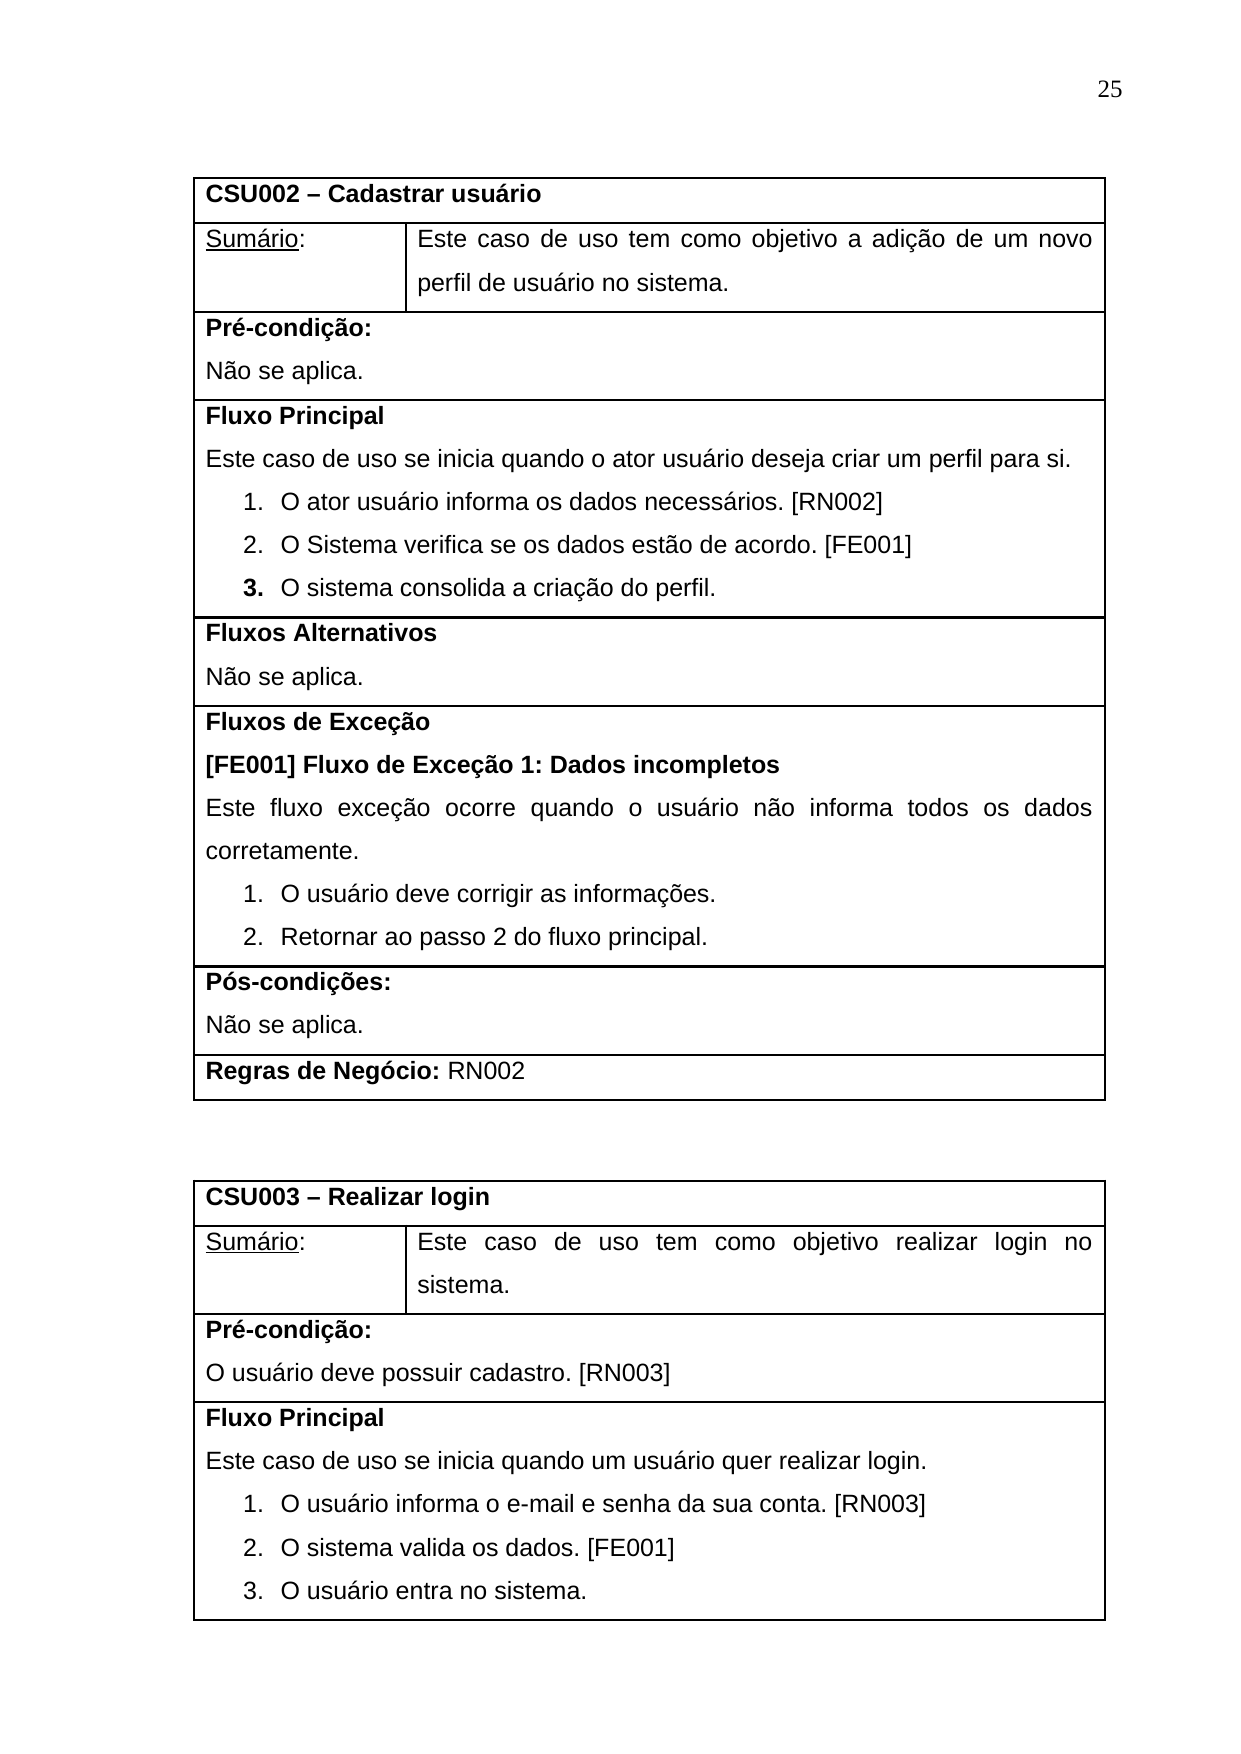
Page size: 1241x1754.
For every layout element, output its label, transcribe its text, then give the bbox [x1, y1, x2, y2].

table_cell Regras de Negócio: RN002 [195, 1056, 1104, 1099]
table_cell Fluxos Alternativos Não se aplica. [195, 619, 1104, 704]
table_cell Pós-condições: Não se aplica. [195, 968, 1104, 1053]
table_cell Fluxo Principal Este caso de uso se inicia quando um usuário quer realizar login. O usuário informa o e-mail e senha da sua conta. [RN003] O sistema valida os dados. [FE001] O usuário entra no sistema. [195, 1403, 1104, 1619]
table_cell Fluxo Principal Este caso de uso se inicia quando o ator usuário deseja criar um perfil para si. O ator usuário informa os dados necessários. [RN002] O Sistema verifica se os dados estão de acordo. [FE001] O sistema consolida a criação do perfil. [195, 401, 1104, 616]
table_cell Pré-condição: Não se aplica. [195, 313, 1104, 399]
table_cell Pré-condição: O usuário deve possuir cadastro. [RN003] [195, 1315, 1104, 1401]
table_cell Fluxos de Exceção [FE001] Fluxo de Exceção 1: Dados incompletos Este fluxo exceção ocorre quando o usuário não informa todos os dados corretamente. O usuário deve corrigir as informações. Retornar ao passo 2 do fluxo principal. [195, 707, 1104, 965]
table_cell Sumário: [195, 224, 405, 311]
table_cell Sumário: [195, 1227, 405, 1313]
table_cell Este caso de uso tem como objetivo a adição de um novo perfil de usuário no sistema. [407, 224, 1104, 311]
table_cell Este caso de uso tem como objetivo realizar login no sistema. [407, 1227, 1104, 1313]
table_header CSU003 – Realizar login [195, 1182, 1104, 1224]
table_header CSU002 – Cadastrar usuário [195, 179, 1104, 222]
